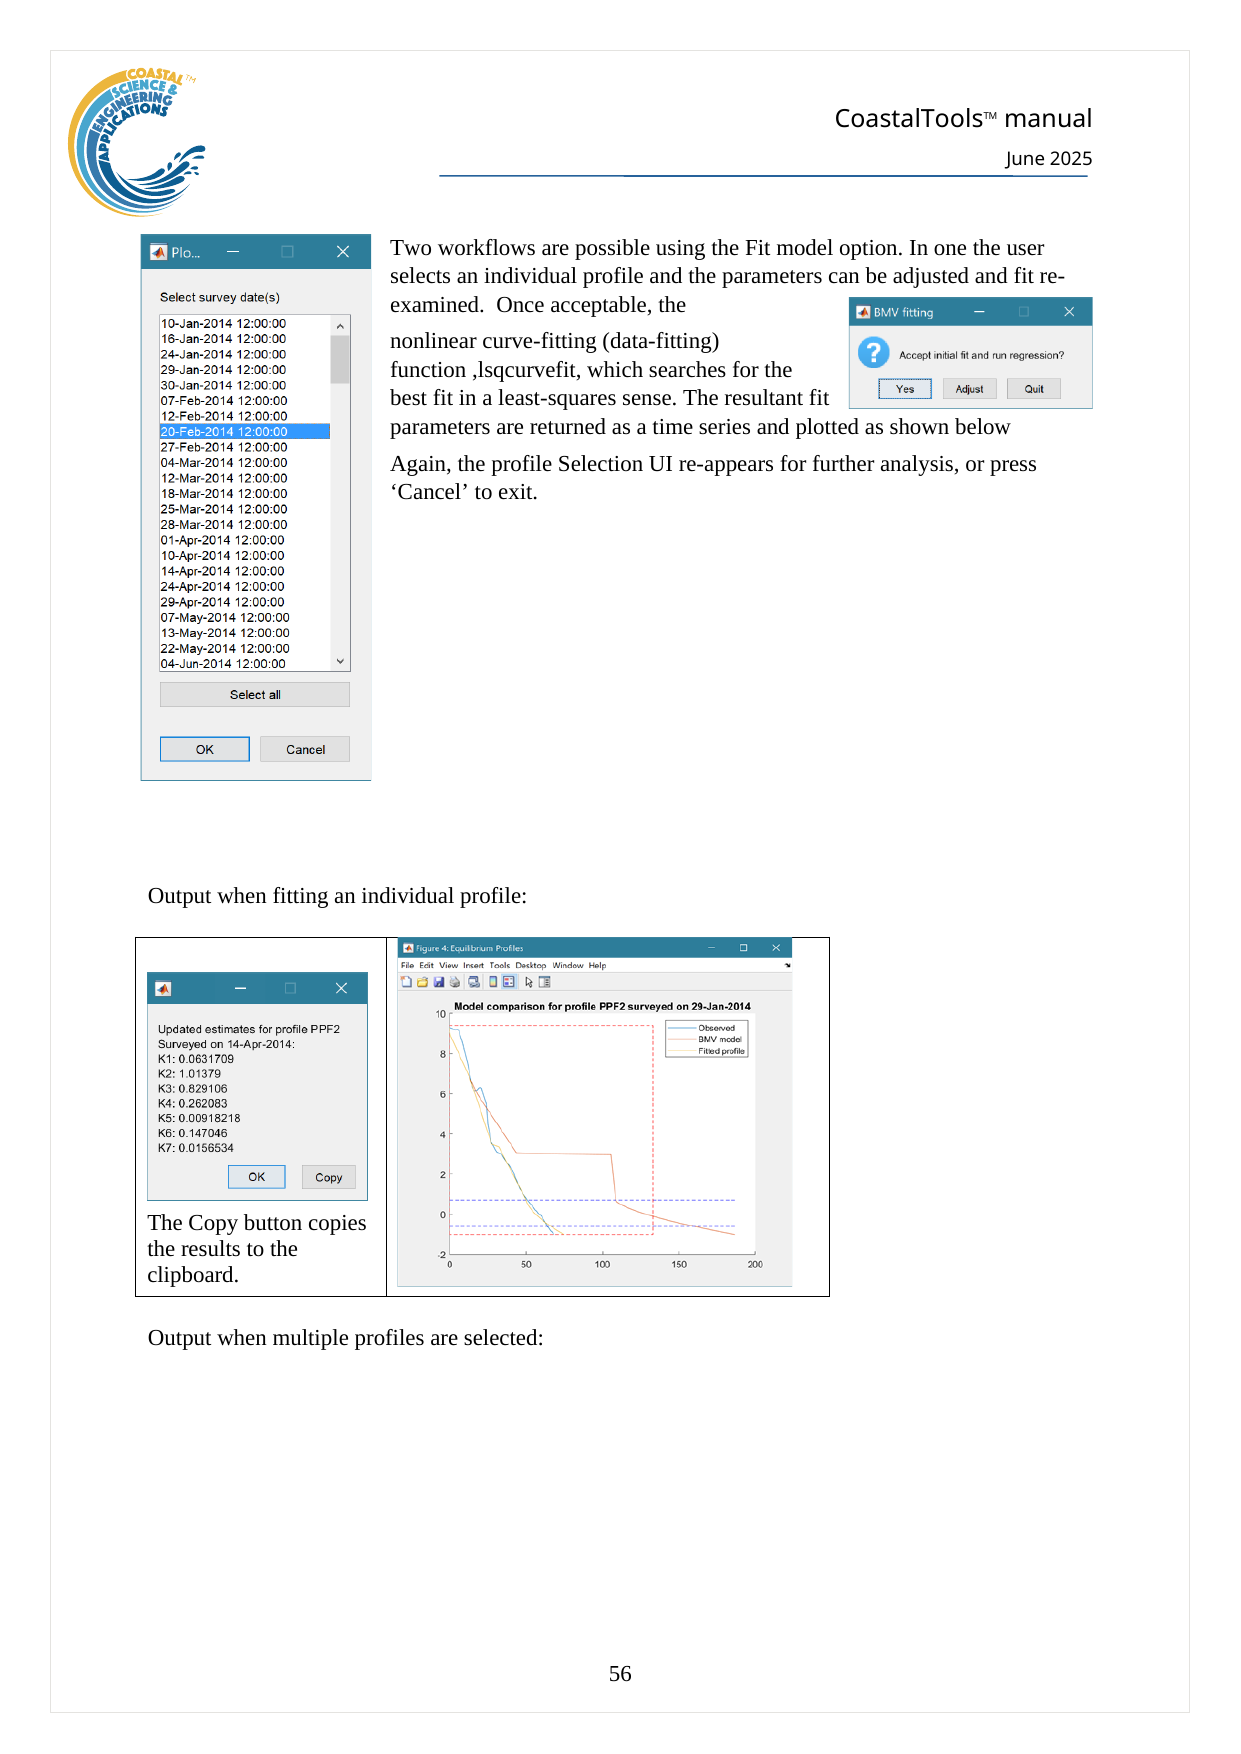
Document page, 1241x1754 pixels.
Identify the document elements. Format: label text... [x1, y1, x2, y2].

picture [397, 937, 793, 1287]
picture [147, 972, 368, 1201]
text Two workflows are possible using the Fit model option. In one the user selects an individual profile and the parameters can be adjusted and fit re-examined. Once acceptable, the constrained curve fitting function is used to optimise the fit, the resultant fit parameters are tabulated and the Fitted profile is added to the plot. [372, 234, 1093, 317]
picture [848, 297, 1093, 409]
picture [140, 234, 372, 781]
text Output when multiple profiles are selected: [148, 1324, 1093, 1350]
text Again, the profile Selection UI re-appears for further analysis, or press ‘Cancel’ to exit. [372, 449, 1093, 504]
text Output when fitting an individual profile: [148, 882, 1093, 909]
table_header The Copy button copies the results to the clipboard. [136, 938, 386, 1296]
text The second workflow selects multiple profile surveys (dates), as shown in UI on the right. These profiles are then fitted using the nonlinear curve-fitting (data-fitting) function ,lsqcurvefit, which searches for the best fit in a least-squares sense. The resultant fit parameters are returned as a time series and plotted as shown below [372, 327, 1093, 439]
table_header [387, 938, 829, 1296]
